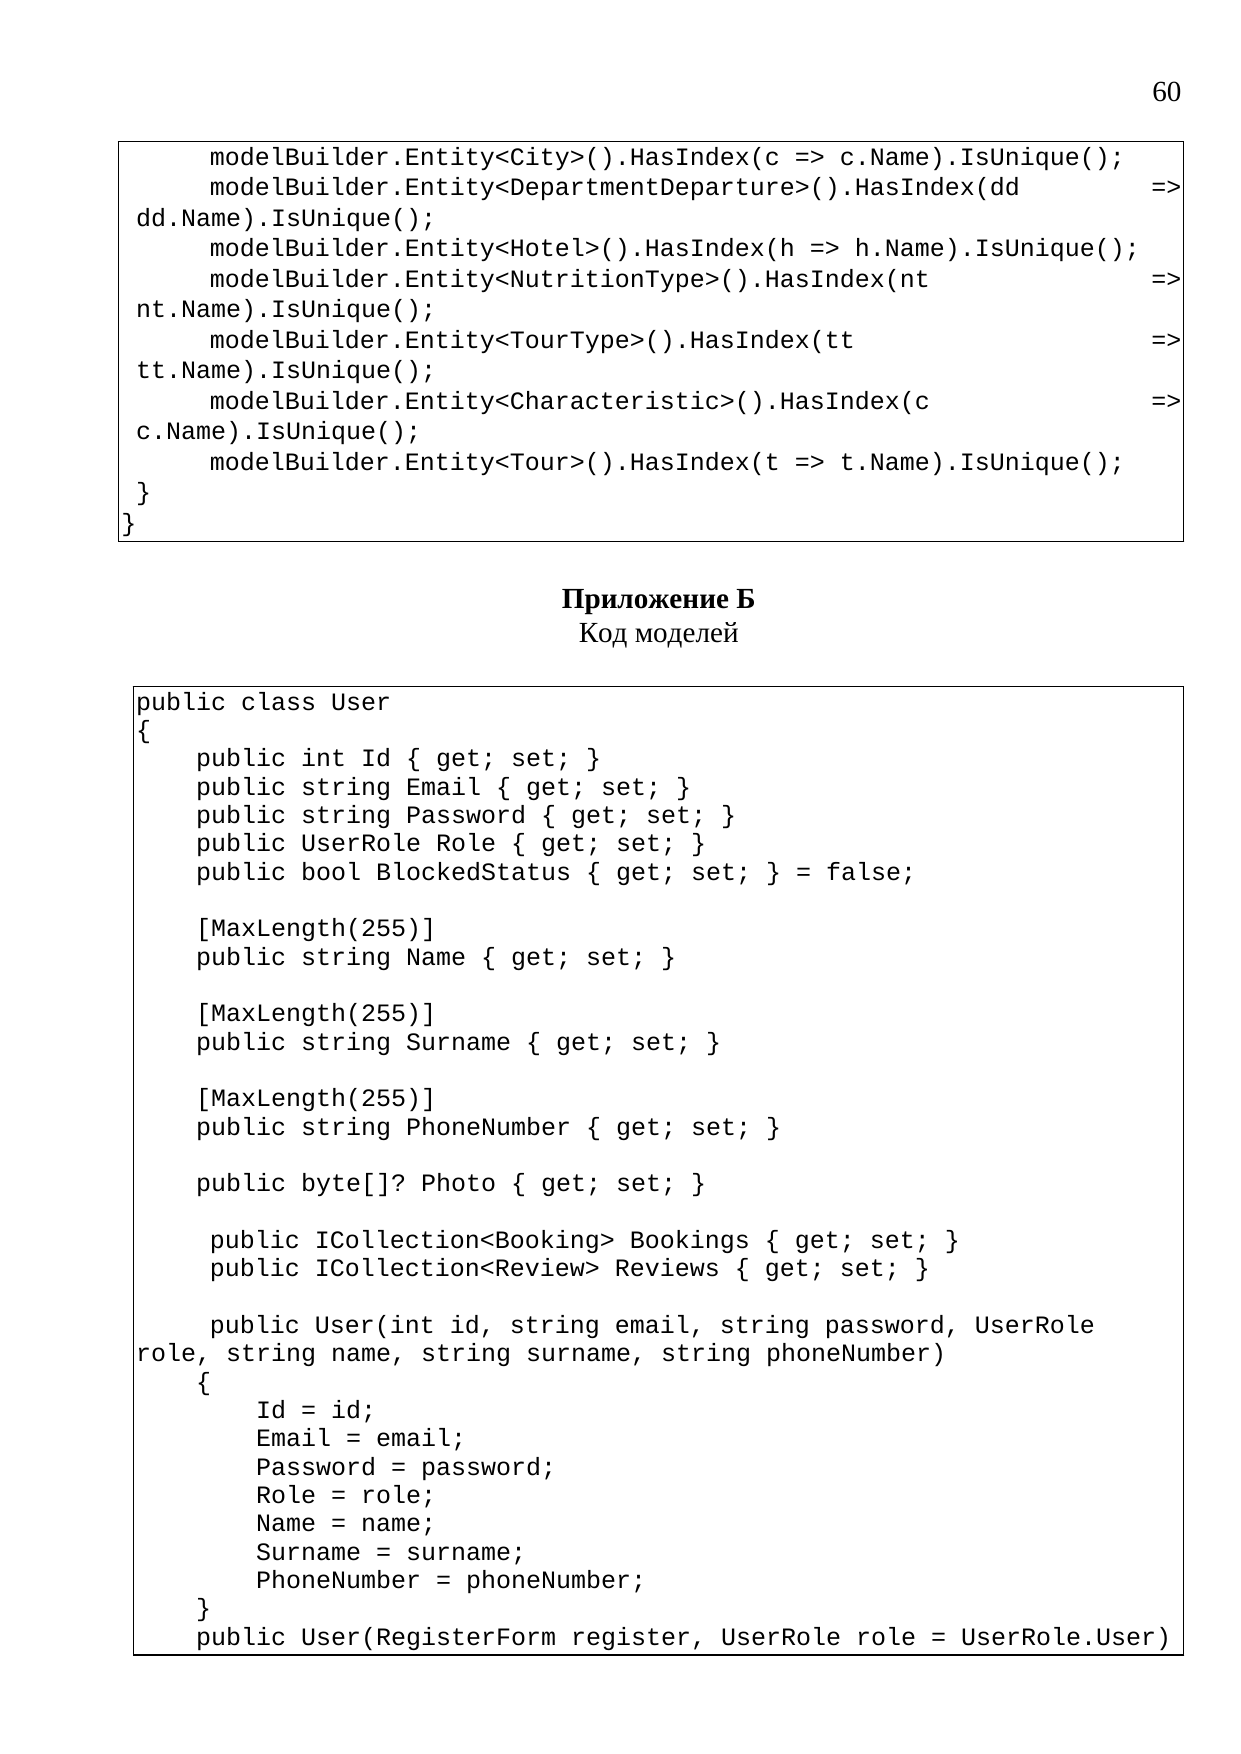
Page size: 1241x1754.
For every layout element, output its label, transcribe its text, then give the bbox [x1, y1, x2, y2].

text modelBuilder.Entity<City>().HasIndex(c => c.Name).IsUnique(); [119, 142, 1183, 171]
text public string Password { get; set; } [136, 802, 1181, 831]
text public string Name { get; set; } [136, 944, 1181, 972]
text Код моделей [136, 615, 1181, 648]
text } [119, 507, 1183, 541]
text public ICollection<Review> Reviews { get; set; } [136, 1256, 1181, 1284]
text public bool BlockedStatus { get; set; } = false; [136, 859, 1181, 887]
text Surname = surname; [136, 1539, 1181, 1567]
text Id = id; [136, 1397, 1181, 1426]
text public UserRole Role { get; set; } [136, 831, 1181, 859]
text modelBuilder.Entity<Hotel>().HasIndex(h => h.Name).IsUnique(); [119, 232, 1183, 263]
text [MaxLength(255)] [136, 916, 1181, 944]
text modelBuilder.Entity<DepartmentDeparture>().HasIndex(dd => dd.Name).IsUnique(); [119, 171, 1183, 232]
text modelBuilder.Entity<Characteristic>().HasIndex(c => c.Name).IsUnique(); [119, 385, 1183, 446]
text modelBuilder.Entity<Tour>().HasIndex(t => t.Name).IsUnique(); [119, 446, 1183, 477]
text [MaxLength(255)] [136, 1086, 1181, 1114]
text public class User [134, 687, 1183, 717]
text Email = email; [136, 1426, 1181, 1454]
text { [136, 1369, 1181, 1397]
text public int Id { get; set; } [136, 746, 1181, 774]
text Password = password; [136, 1454, 1181, 1482]
text } [136, 1596, 1181, 1621]
subtitle Приложение Б [136, 581, 1181, 615]
text modelBuilder.Entity<TourType>().HasIndex(tt => tt.Name).IsUnique(); [119, 324, 1183, 385]
text public ICollection<Booking> Bookings { get; set; } [136, 1227, 1181, 1256]
text public byte[]? Photo { get; set; } [136, 1171, 1181, 1199]
text public User(int id, string email, string password, UserRole role, string name, string surname, string phoneNumber) [136, 1312, 1181, 1369]
text public string Surname { get; set; } [136, 1029, 1181, 1057]
text } [119, 477, 1183, 507]
text Name = name; [136, 1511, 1181, 1539]
text PhoneNumber = phoneNumber; [136, 1567, 1181, 1596]
text public string Email { get; set; } [136, 774, 1181, 802]
text modelBuilder.Entity<NutritionType>().HasIndex(nt => nt.Name).IsUnique(); [119, 263, 1183, 324]
text public string PhoneNumber { get; set; } [136, 1114, 1181, 1142]
text { [136, 717, 1181, 746]
text Role = role; [136, 1482, 1181, 1511]
text [MaxLength(255)] [136, 1001, 1181, 1029]
text public User(RegisterForm register, UserRole role = UserRole.User) [134, 1621, 1183, 1654]
